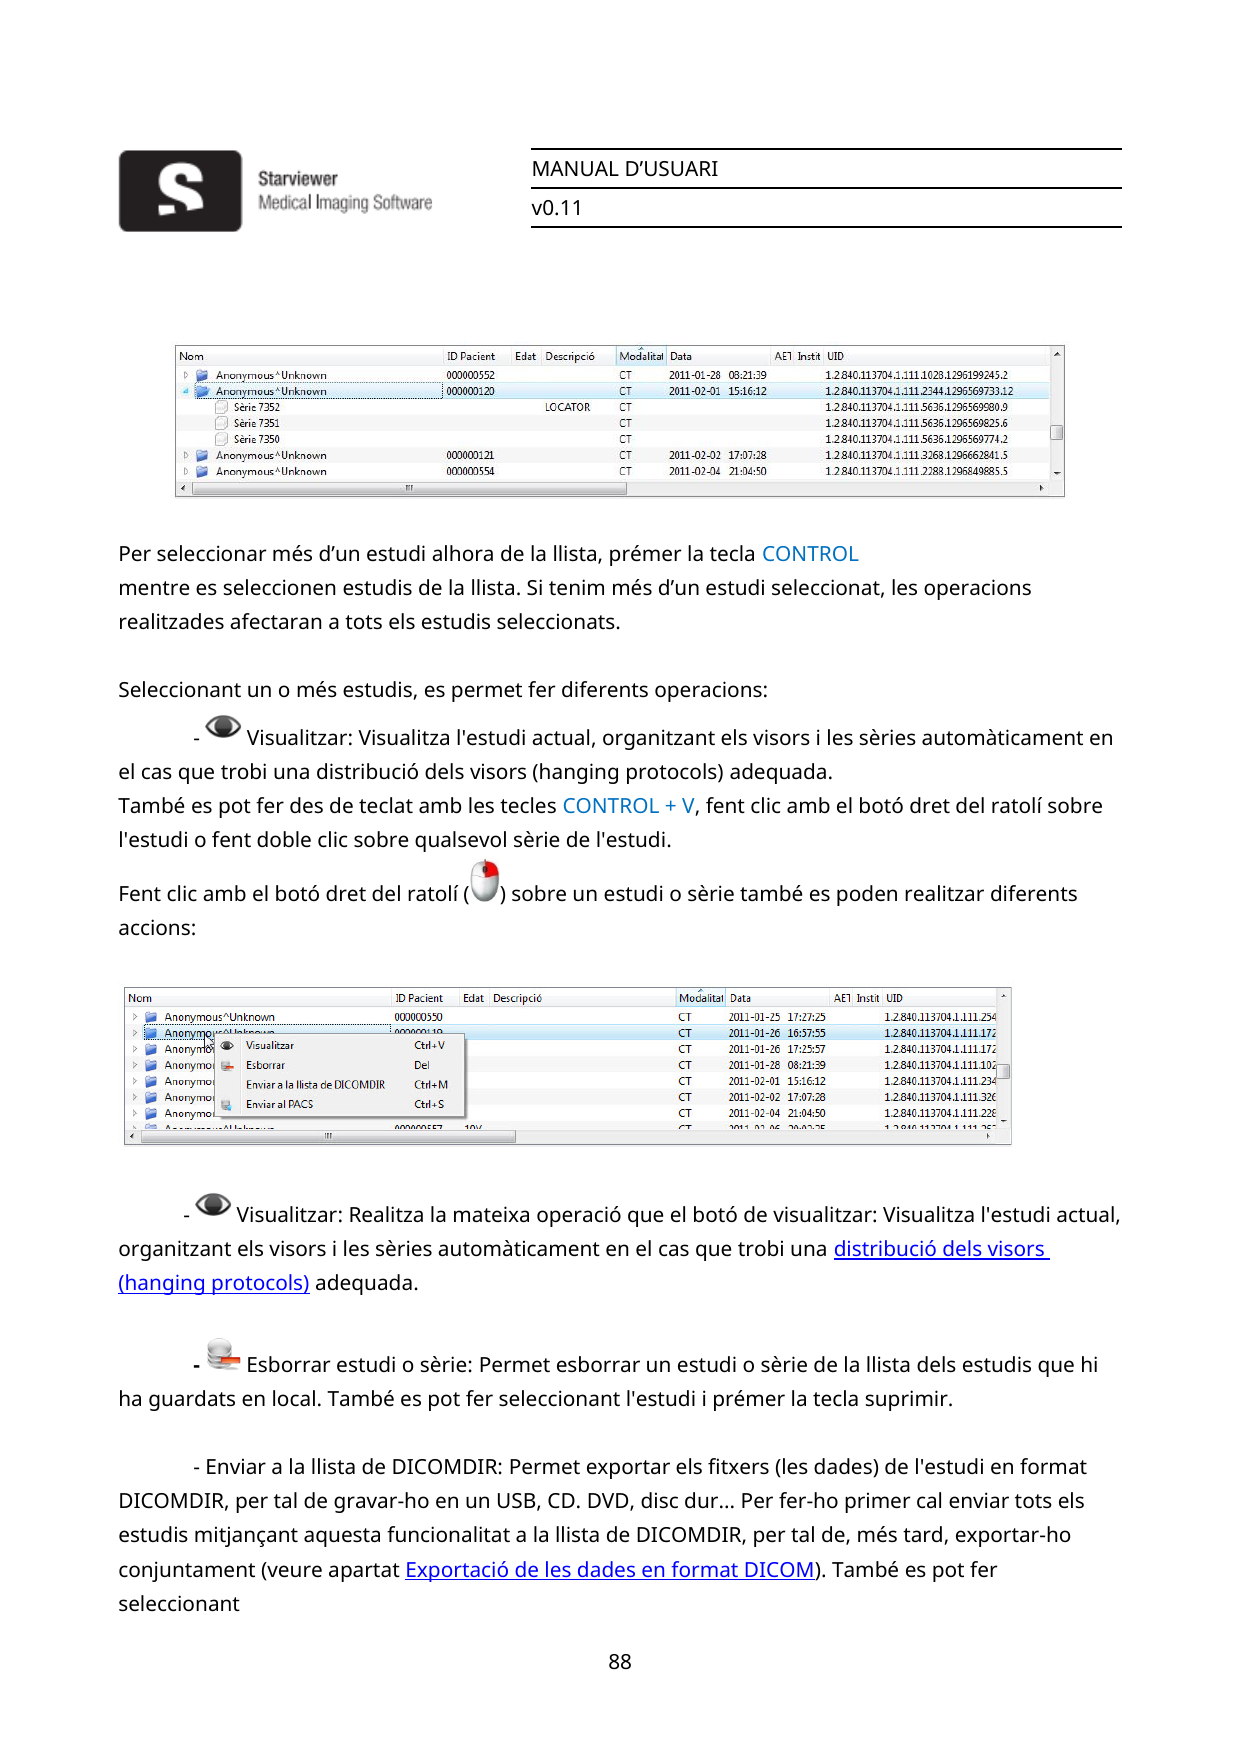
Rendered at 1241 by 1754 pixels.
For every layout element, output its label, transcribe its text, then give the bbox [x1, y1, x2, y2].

text - Esborrar estudi o sèrie: Permet esborrar un estudi o sèrie de la llista dels estudis que hi ha guardats en local. També es pot fer seleccionant l'estudi i prémer la tecla suprimir. [118, 1337, 1122, 1413]
picture [205, 1336, 241, 1373]
text Seleccionant un o més estudis, es permet fer diferents operacions: [118, 675, 1122, 703]
picture [469, 858, 500, 902]
picture [118, 981, 1019, 1147]
picture [195, 1186, 232, 1223]
picture [205, 709, 242, 745]
text - Enviar a la llista de DICOMDIR: Permet exportar els fitxers (les dades) de l'estudi en format DICOMDIR, per tal de gravar-ho en un USB, CD. DVD, disc dur... Per fer-ho primer cal enviar tots els estudis mitjançant aquesta funcionalitat a la llista de DICOMDIR, per tal de, més tard, exportar-ho conjuntament (veure apartat Exportació de les dades en format DICOM). També es pot fer seleccionant [118, 1452, 1122, 1617]
text També es pot fer des de teclat amb les tecles CONTROL + V, fent clic amb el botó dret del ratolí sobre l'estudi o fent doble clic sobre qualsevol sèrie de l'estudi. [118, 791, 1122, 853]
text - Visualitzar: Visualitza l'estudi actual, organitzant els visors i les sèries automàticament en el cas que trobi una distribució dels visors (hanging protocols) adequada. [118, 709, 1122, 785]
text Fent clic amb el botó dret del ratolí () sobre un estudi o sèrie també es poden realitzar diferents accions: [118, 859, 1122, 941]
text mentre es seleccionen estudis de la llista. Si tenim més d’un estudi seleccionat, les operacions realitzades afectaran a tots els estudis seleccionats. [118, 573, 1122, 635]
picture [171, 341, 1070, 499]
text Per seleccionar més d’un estudi alhora de la llista, prémer la tecla CONTROL [118, 539, 1122, 567]
text - Visualitzar: Realitza la mateixa operació que el botó de visualitzar: Visualitza l'estudi actual, organitzant els visors i les sèries automàticament en el cas que trobi una distribució dels visors (hanging protocols) adequada. [118, 1187, 1122, 1297]
